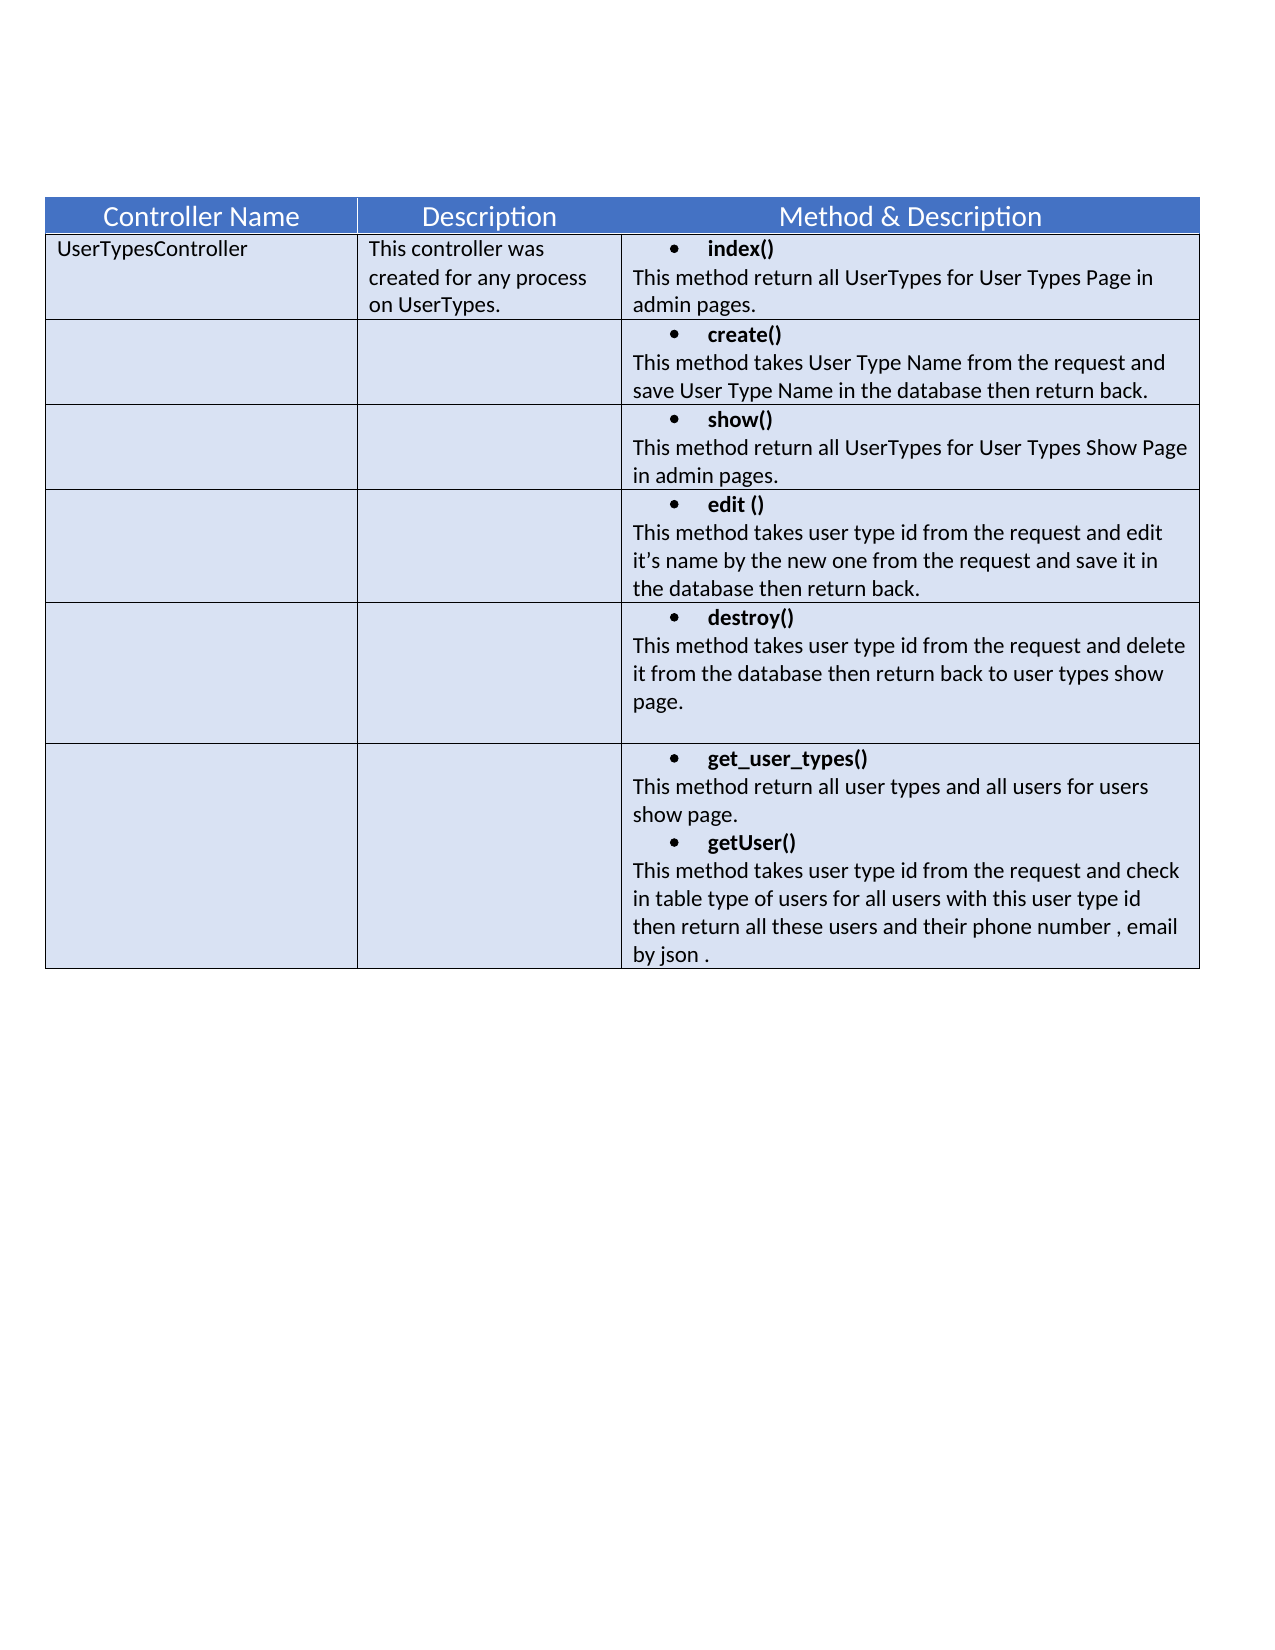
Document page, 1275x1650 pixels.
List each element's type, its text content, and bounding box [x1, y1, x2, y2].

table_cell This controller was created for any process on UserTypes. [358, 235, 621, 319]
table_header Method & Description [621, 198, 1199, 233]
table_cell [358, 603, 621, 743]
table_cell UserTypesController [46, 235, 357, 319]
table_cell [46, 490, 357, 602]
table_cell [358, 744, 621, 968]
table_cell destroy() This method takes user type id from the request and delete it from the database then return back to user types show page. [622, 603, 1199, 743]
table_cell [46, 603, 357, 743]
table_header Controller Name [46, 198, 357, 233]
table_cell get_user_types() This method return all user types and all users for users show page. getUser() This method takes user type id from the request and check in table type of users for all users with this user type id then return all these users and their phone number , email by json . [622, 744, 1199, 968]
table_cell [46, 744, 357, 968]
table_cell [46, 405, 357, 489]
table_cell [358, 490, 621, 602]
table_cell [358, 320, 621, 404]
table_cell show() This method return all UserTypes for User Types Show Page in admin pages. [622, 405, 1199, 489]
table_cell [358, 405, 621, 489]
table_cell [46, 320, 357, 404]
table_cell index() This method return all UserTypes for User Types Page in admin pages. [622, 235, 1199, 319]
table_cell edit () This method takes user type id from the request and edit it’s name by the new one from the request and save it in the database then return back. [622, 490, 1199, 602]
table_header Description [358, 198, 621, 233]
table_cell create() This method takes User Type Name from the request and save User Type Name in the database then return back. [622, 320, 1199, 404]
